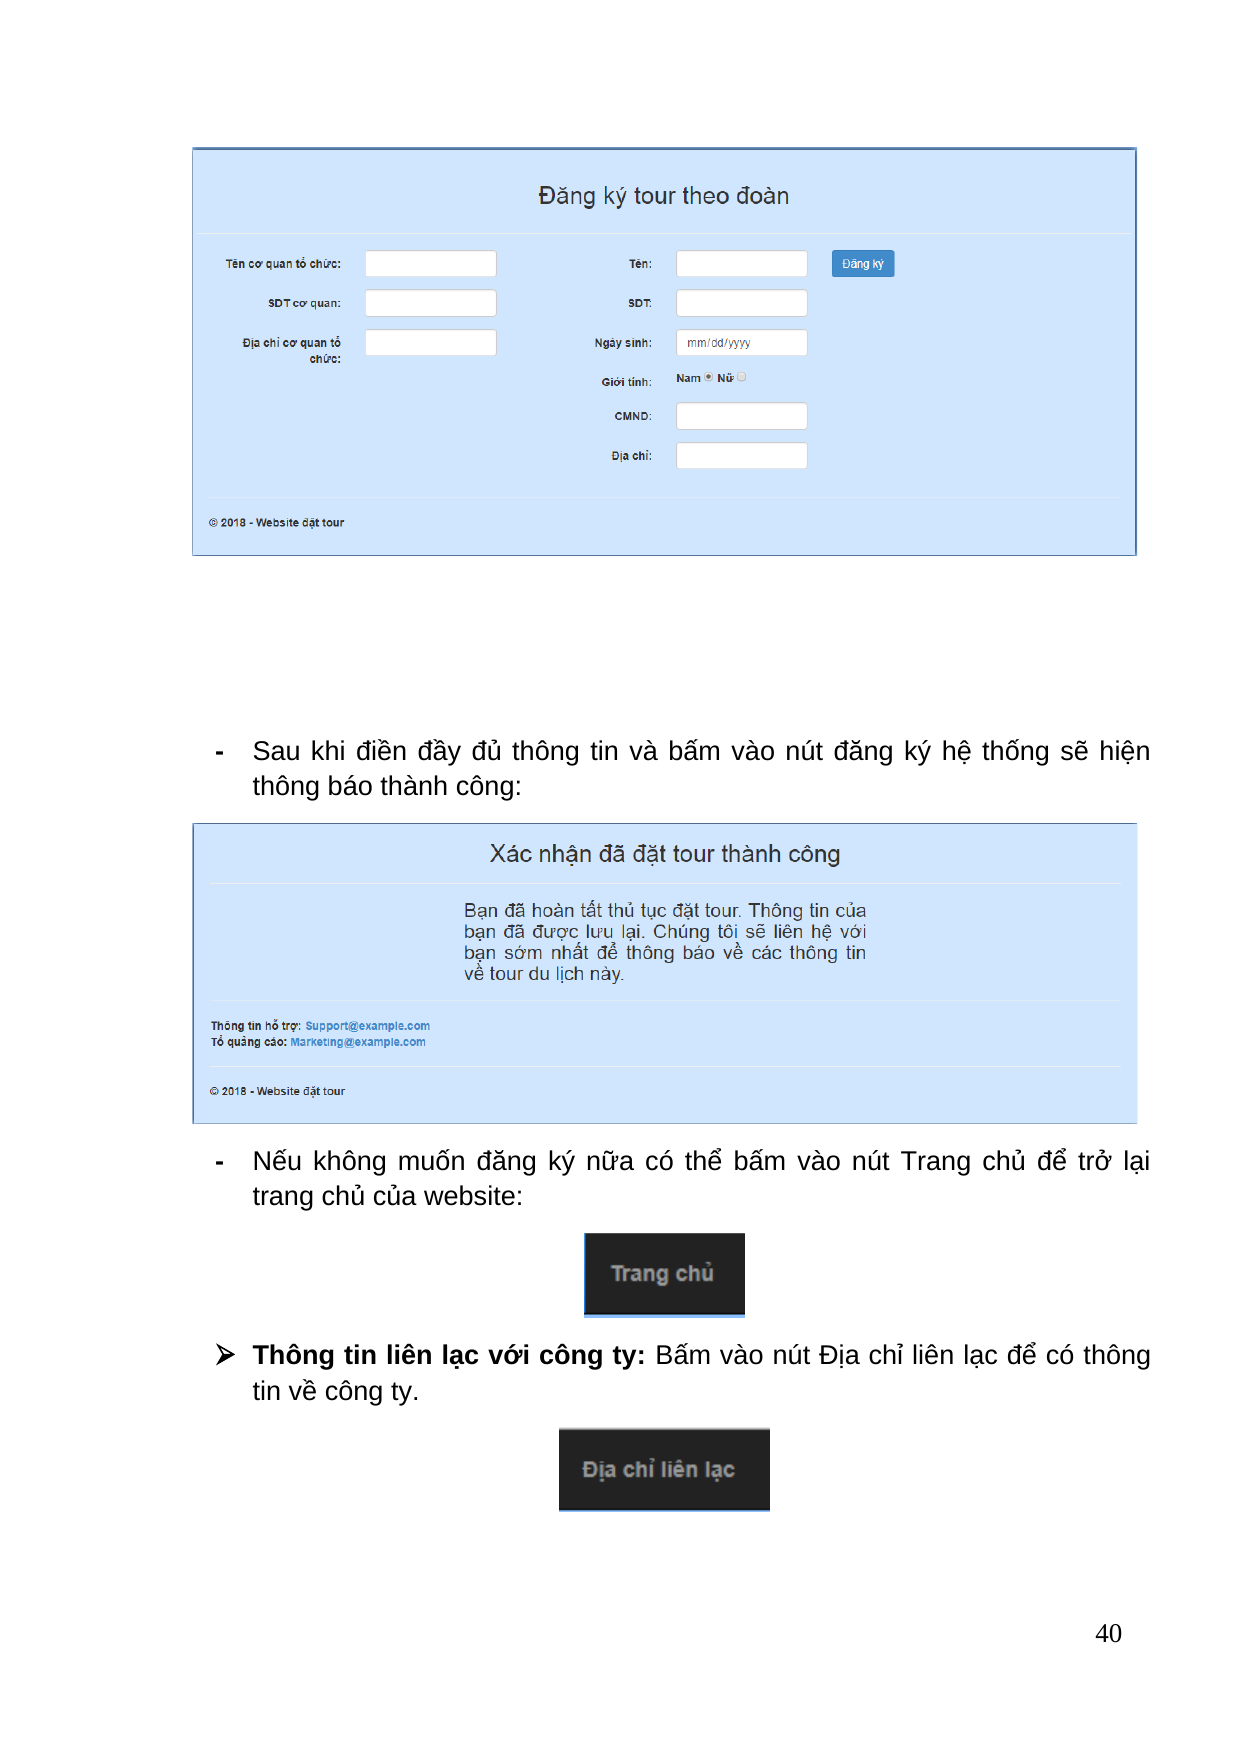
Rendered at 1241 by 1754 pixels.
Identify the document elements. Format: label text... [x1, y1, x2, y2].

list Sau khi điền đầy đủ thông tin và bấm vào nút đăng ký hệ thống sẽ hiện thông báo thành công: [215, 734, 1152, 802]
list Thông tin liên lạc với công ty: Bấm vào nút Địa chỉ liên lạc để có thông tin về công ty. [215, 1339, 1152, 1406]
picture [584, 1233, 745, 1318]
list Nếu không muốn đăng ký nữa có thể bấm vào nút Trang chủ để trở lại trang chủ của website: [215, 1144, 1152, 1212]
picture [559, 1427, 770, 1512]
picture [192, 147, 1138, 556]
picture [192, 823, 1138, 1124]
